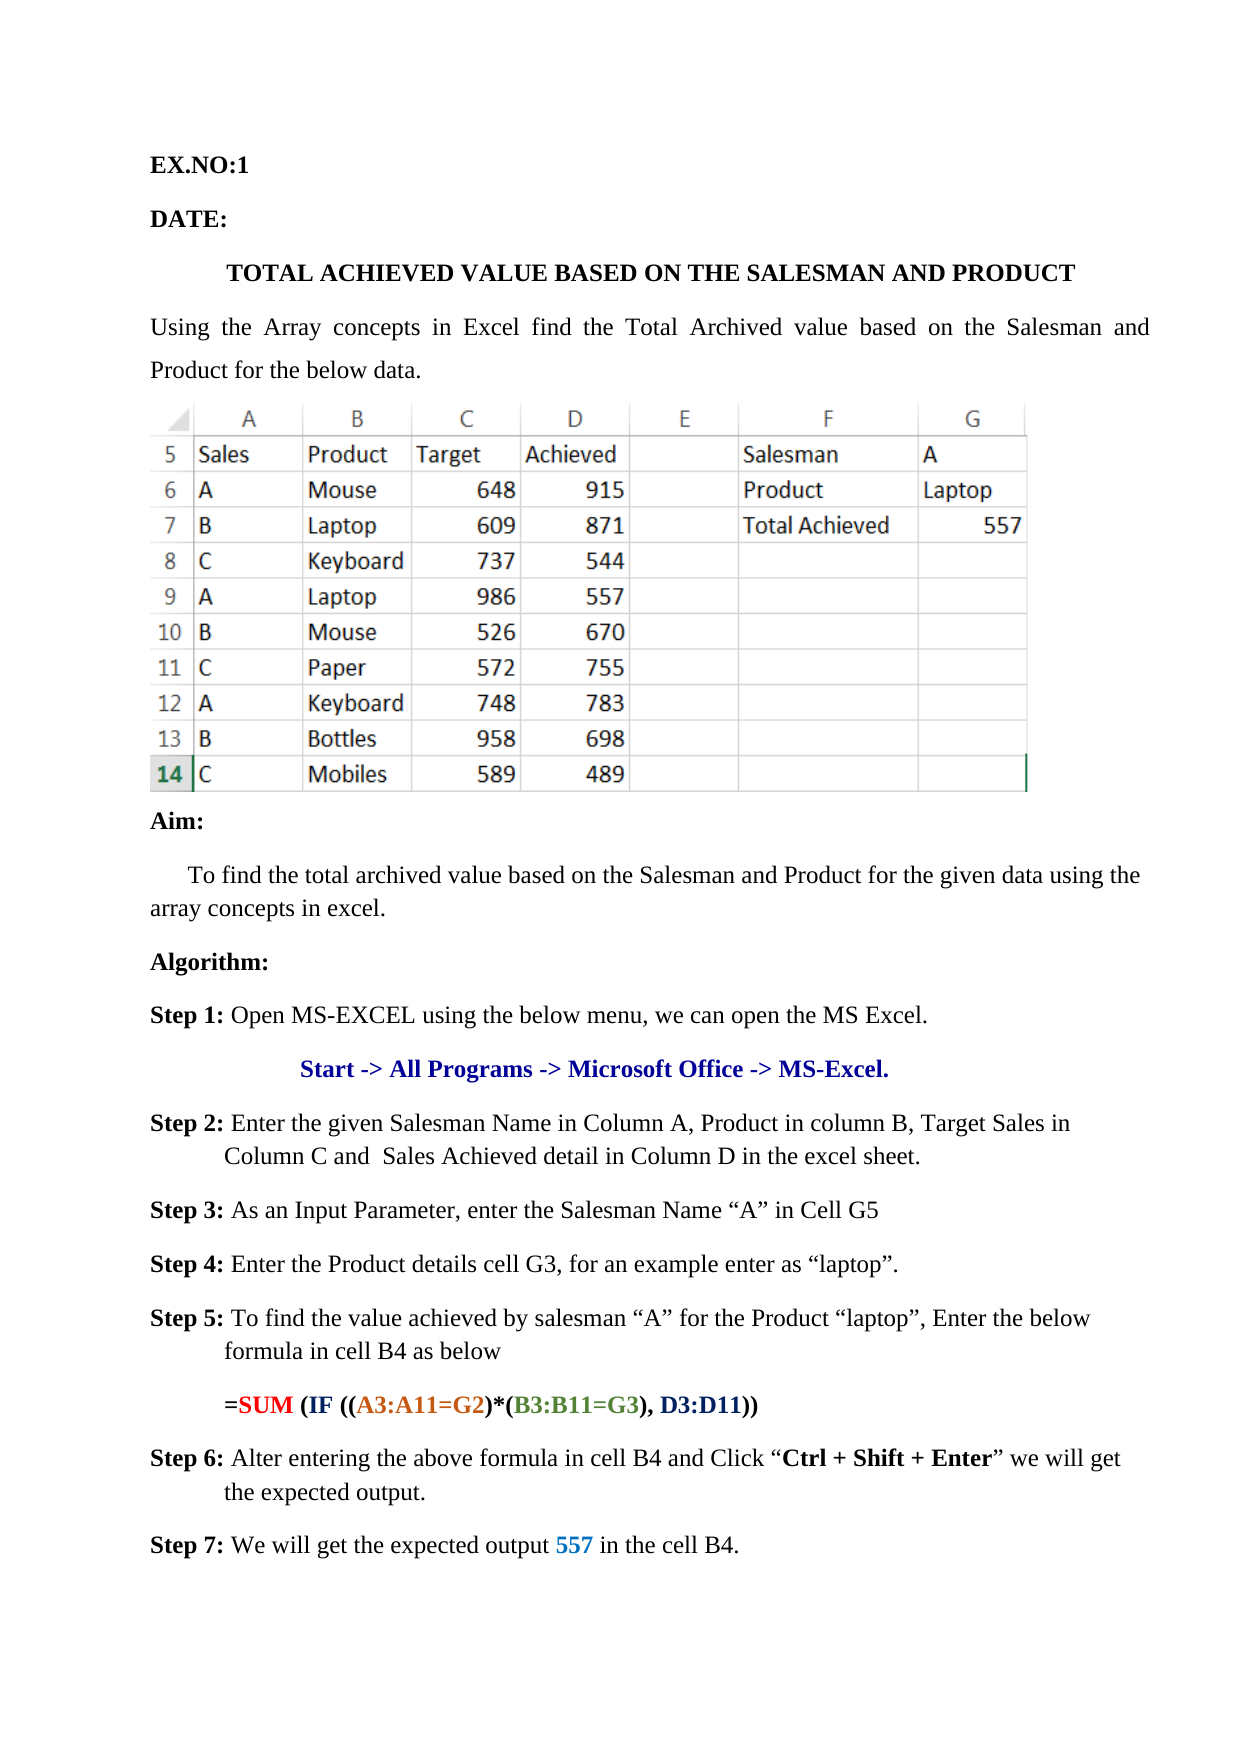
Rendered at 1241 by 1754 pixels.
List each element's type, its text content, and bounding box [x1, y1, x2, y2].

text =SUM (IF ((A3:A11=G2)*(B3:B11=G3), D3:D11)) [150, 1390, 1152, 1418]
text EX.NO:1 [150, 150, 1152, 179]
text Step 1: Open MS-EXCEL using the below menu, we can open the MS Excel. [150, 1001, 1152, 1029]
text Step 6: Alter entering the above formula in cell B4 and Click “Ctrl + Shift + Enter” we will get the expected output. [150, 1443, 1152, 1505]
text Step 4: Enter the Product details cell G3, for an example enter as “laptop”. [150, 1249, 1152, 1278]
text Start -> All Programs -> Microsoft Office -> MS-Excel. [225, 1054, 1152, 1083]
picture [150, 397, 1028, 792]
text Step 2: Enter the given Salesman Name in Column A, Product in column B, Target Sales in Column C and Sales Achieved detail in Column D in the excel sheet. [150, 1108, 1152, 1170]
text Step 5: To find the value achieved by salesman “A” for the Product “laptop”, Enter the below formula in cell B4 as below [150, 1303, 1152, 1364]
text Step 3: As an Input Parameter, enter the Salesman Name “A” in Cell G5 [150, 1195, 1152, 1224]
text To find the total archived value based on the Salesman and Product for the given data using the array concepts in excel. [150, 860, 1152, 922]
text Aim: [150, 806, 1152, 835]
text DATE: [150, 204, 1152, 233]
text Using the Array concepts in Excel find the Total Archived value based on the Salesman and Product for the below data. [150, 312, 1152, 383]
text TOTAL ACHIEVED VALUE BASED ON THE SALESMAN AND PRODUCT [150, 258, 1152, 286]
text Algorithm: [150, 947, 1152, 975]
text Step 7: We will get the expected output 557 in the cell B4. [150, 1530, 1152, 1559]
